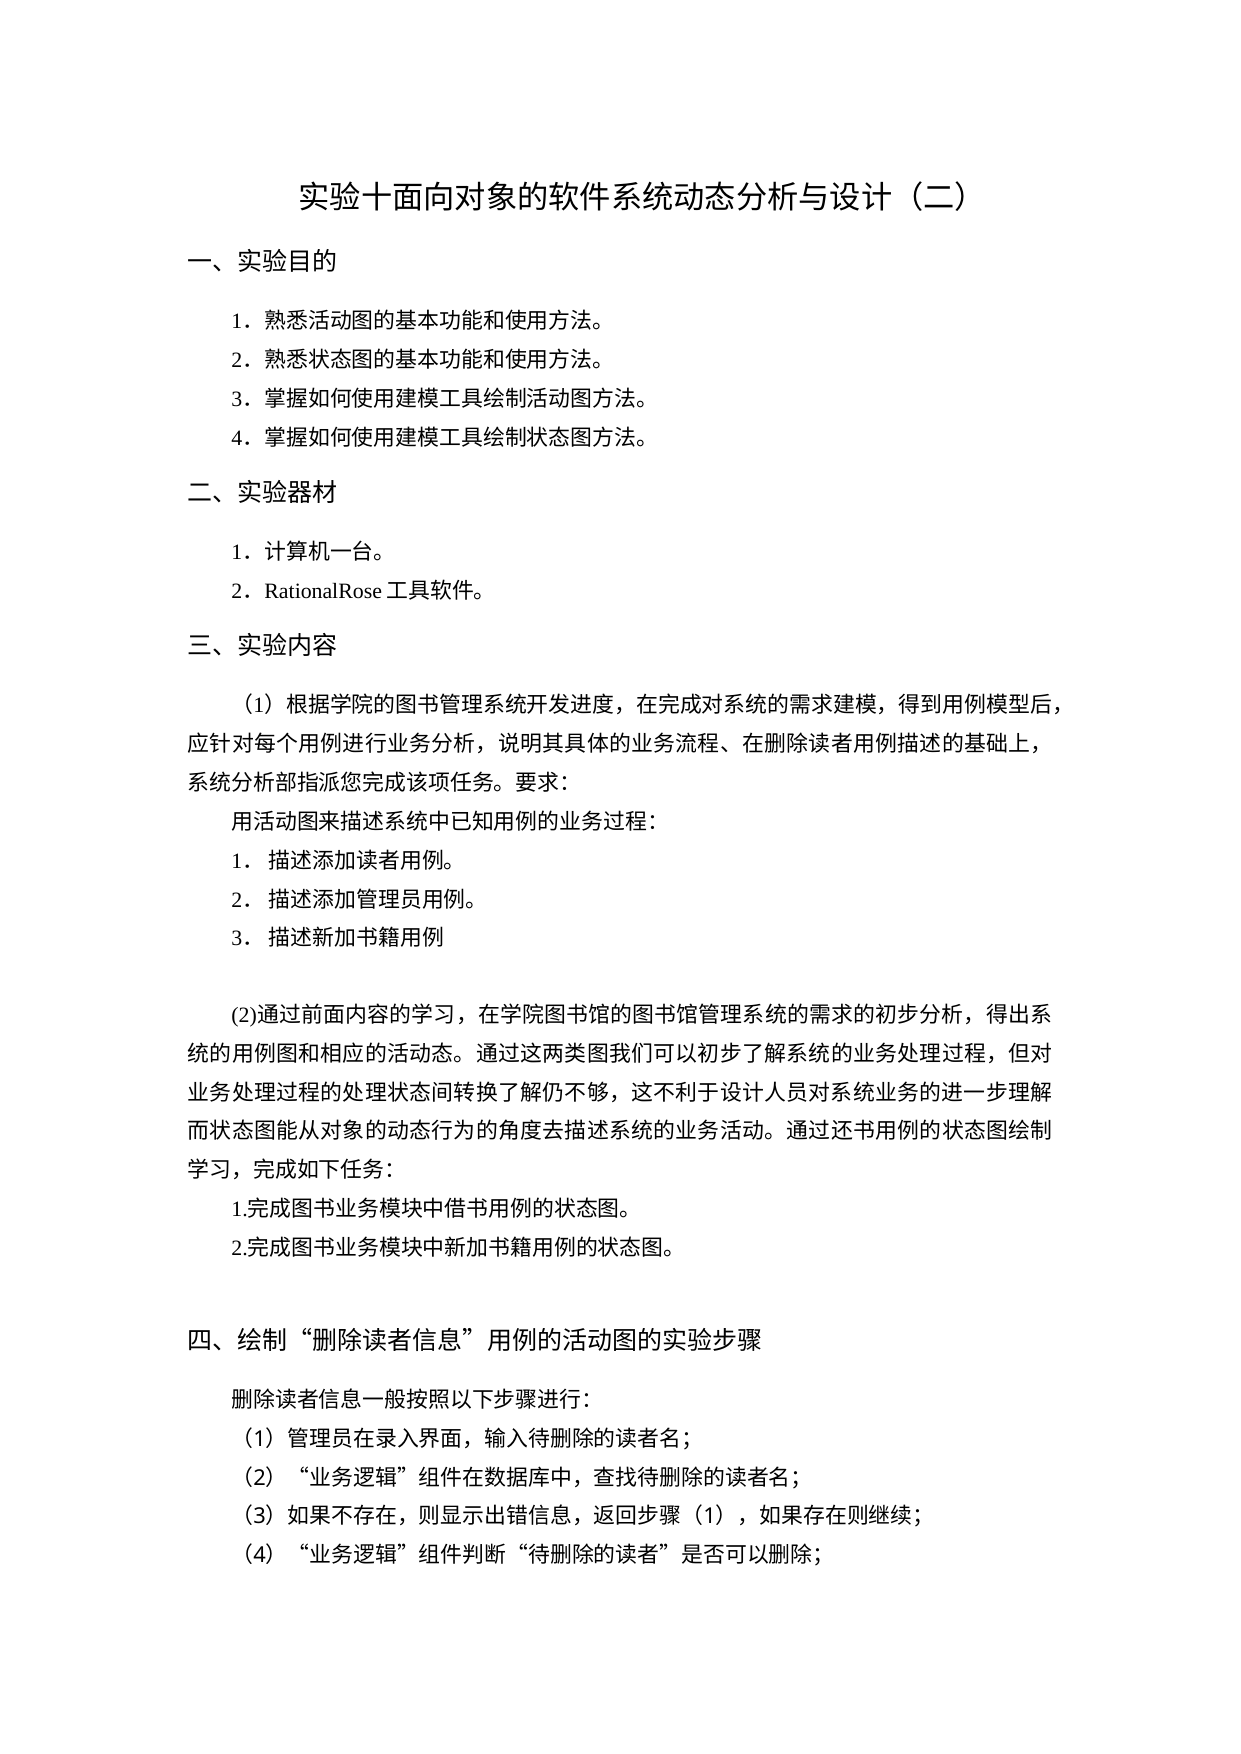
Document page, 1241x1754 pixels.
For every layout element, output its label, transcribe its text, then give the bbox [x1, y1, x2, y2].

text 四、绘制“删除读者信息”用例的活动图的实验步骤 [187, 1306, 1053, 1371]
text 1．熟悉活动图的基本功能和使用方法。 [187, 303, 1053, 335]
list 描述添加管理员用例。 [231, 881, 1053, 914]
text 删除读者信息一般按照以下步骤进行： [187, 1382, 1053, 1414]
text (2)通过前面内容的学习，在学院图书馆的图书馆管理系统的需求的初步分析，得出系统的用例图和相应的活动态。通过这两类图我们可以初步了解系统的业务处理过程，但对业务处理过程的处理状态间转换了解仍不够，这不利于设计人员对系统业务的进一步理解，而状态图能从对象的动态行为的角度去描述系统的业务活动。通过还书用例的状态图绘制学习，完成如下任务： [187, 996, 1053, 1184]
text （1）管理员在录入界面，输入待删除的读者名； [187, 1420, 1053, 1453]
text 2．熟悉状态图的基本功能和使用方法。 [187, 342, 1053, 374]
text （4）“业务逻辑”组件判断“待删除的读者”是否可以删除； [187, 1537, 1053, 1569]
text （1）根据学院的图书管理系统开发进度，在完成对系统的需求建模，得到用例模型后，应针对每个用例进行业务分析，说明其具体的业务流程、在删除读者用例描述的基础上，系统分析部指派您完成该项任务。要求： [187, 687, 1053, 797]
list 描述新加书籍用例 [231, 920, 1053, 952]
text （3）如果不存在，则显示出错信息，返回步骤（1），如果存在则继续； [187, 1498, 1053, 1531]
text 3．掌握如何使用建模工具绘制活动图方法。 [187, 380, 1053, 413]
text 用活动图来描述系统中已知用例的业务过程： [187, 804, 1053, 836]
text 三、实验内容 [187, 611, 1053, 676]
text 2．RationalRose工具软件。 [187, 572, 1053, 605]
text 二、实验器材 [187, 458, 1053, 523]
text 1.完成图书业务模块中借书用例的状态图。 [187, 1191, 1053, 1223]
text 实验十面向对象的软件系统动态分析与设计（二） [187, 162, 1053, 227]
text 一、实验目的 [187, 227, 1053, 292]
text 2.完成图书业务模块中新加书籍用例的状态图。 [187, 1229, 1053, 1262]
text （2）“业务逻辑”组件在数据库中，查找待删除的读者名； [187, 1459, 1053, 1492]
list 描述添加读者用例。 [231, 842, 1053, 875]
text 1．计算机一台。 [187, 534, 1053, 566]
text 4．掌握如何使用建模工具绘制状态图方法。 [187, 419, 1053, 452]
